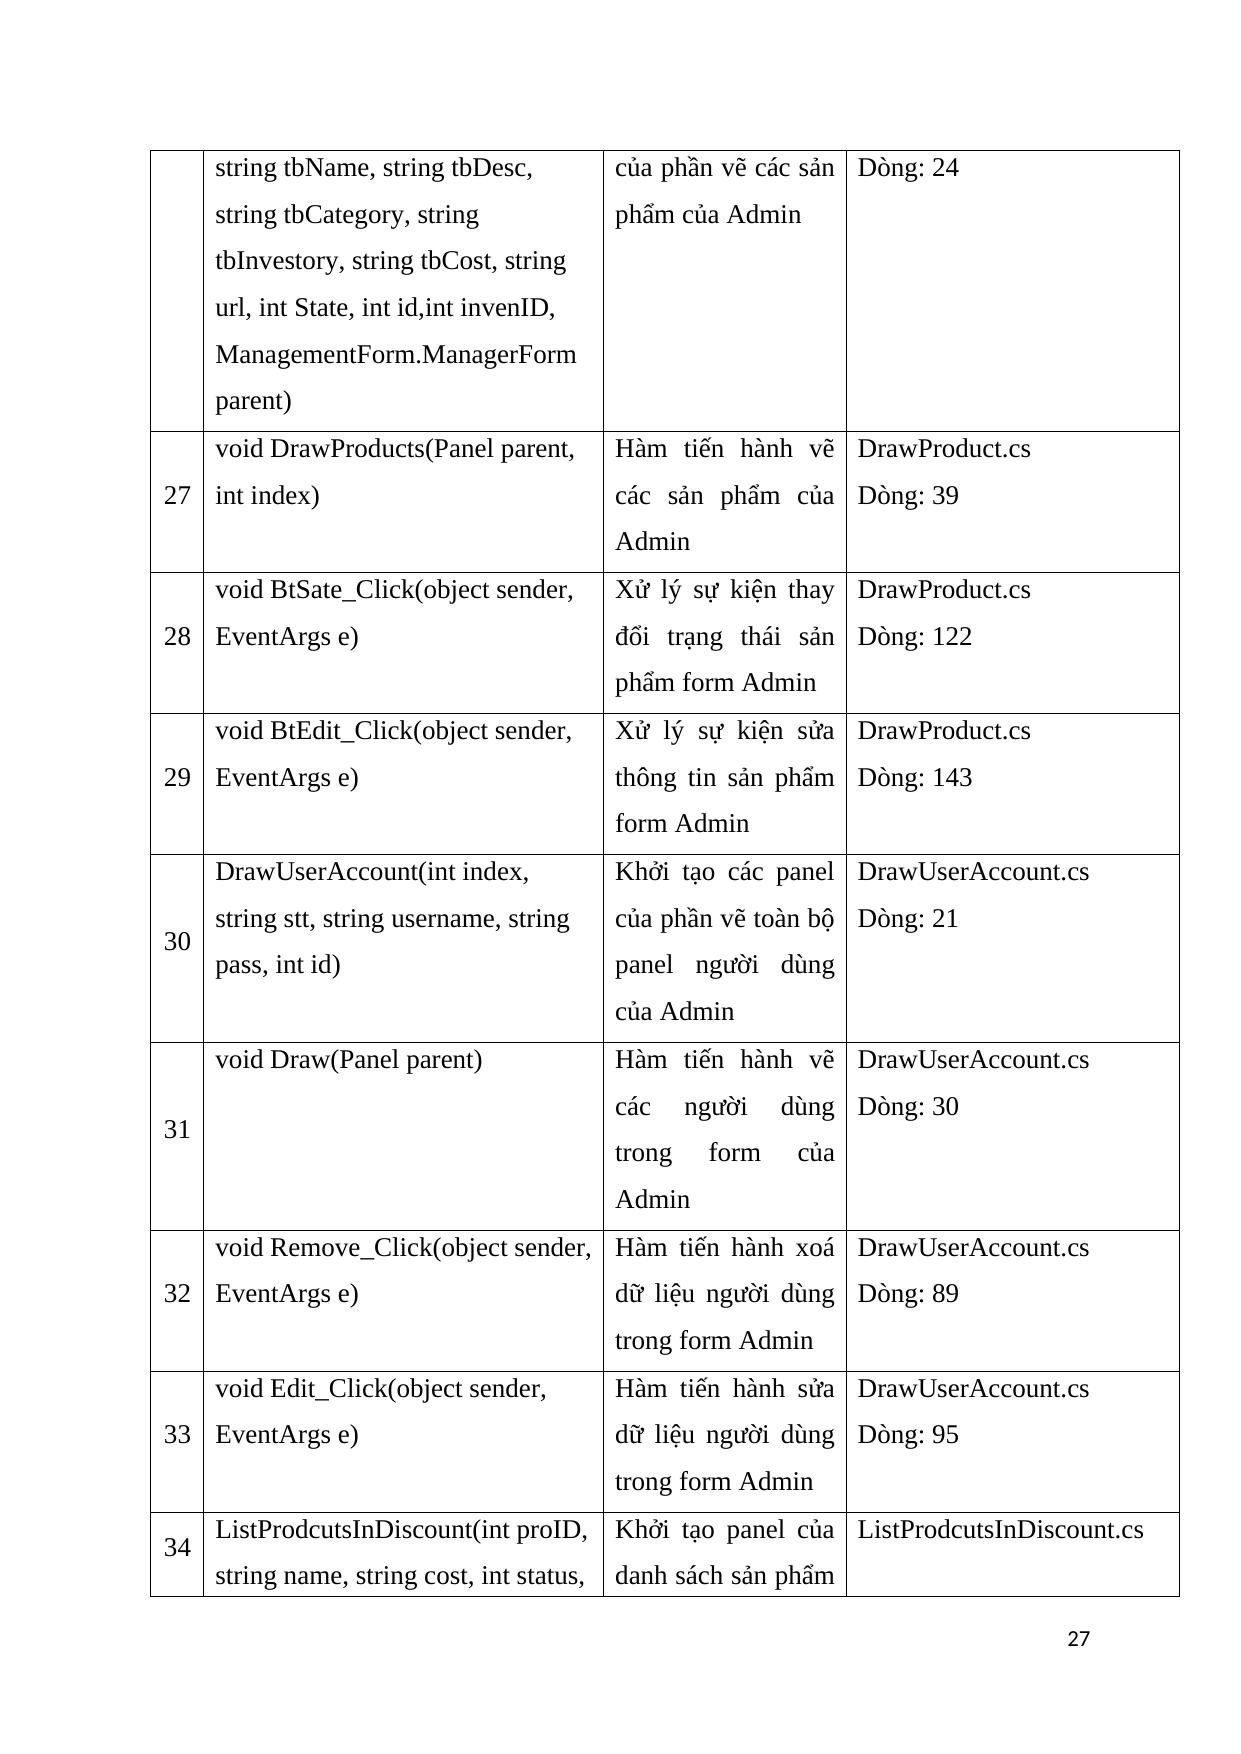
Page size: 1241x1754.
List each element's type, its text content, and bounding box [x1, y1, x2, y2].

table_cell void Edit_Click(object sender, EventArgs e) [204, 1372, 603, 1512]
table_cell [204, 151, 603, 431]
table_cell DrawUserAccount(int index, string stt, string username, string pass, int id) [204, 855, 603, 1042]
table_cell DrawUserAccount.cs Dòng: 89 [847, 1231, 1179, 1371]
table_cell DrawProduct.cs Dòng: 122 [847, 573, 1179, 713]
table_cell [204, 1513, 603, 1596]
table_cell Hàm tiến hành xoá dữ liệu người dùng trong form Admin [604, 1231, 846, 1371]
table_cell 30 [151, 855, 203, 1042]
table_cell void BtEdit_Click(object sender, EventArgs e) [204, 714, 603, 854]
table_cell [604, 1513, 846, 1596]
table_cell 32 [151, 1231, 203, 1371]
table_cell Khởi tạo các panel của phần vẽ toàn bộ panel người dùng của Admin [604, 855, 846, 1042]
table_cell 27 [151, 432, 203, 572]
table_cell DrawProduct.cs Dòng: 39 [847, 432, 1179, 572]
table_cell DrawUserAccount.cs Dòng: 30 [847, 1043, 1179, 1229]
table_cell Hàm tiến hành vẽ các sản phẩm của Admin [604, 432, 846, 572]
table_cell 28 [151, 573, 203, 713]
table_cell 33 [151, 1372, 203, 1512]
table_cell Xử lý sự kiện sửa thông tin sản phẩm form Admin [604, 714, 846, 854]
table_cell 26 [151, 151, 203, 431]
table_cell Xử lý sự kiện thay đổi trạng thái sản phẩm form Admin [604, 573, 846, 713]
table_cell 31 [151, 1043, 203, 1229]
table_cell void BtSate_Click(object sender, EventArgs e) [204, 573, 603, 713]
table_cell void Draw(Panel parent) [204, 1043, 603, 1229]
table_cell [847, 151, 1179, 431]
table_cell DrawProduct.cs Dòng: 143 [847, 714, 1179, 854]
table_cell 29 [151, 714, 203, 854]
table_cell DrawUserAccount.cs Dòng: 21 [847, 855, 1179, 1042]
table_cell 34 [151, 1513, 203, 1596]
table_cell Hàm tiến hành sửa dữ liệu người dùng trong form Admin [604, 1372, 846, 1512]
table_cell Hàm tiến hành vẽ các người dùng trong form của Admin [604, 1043, 846, 1229]
table_cell DrawUserAccount.cs Dòng: 95 [847, 1372, 1179, 1512]
table_cell void DrawProducts(Panel parent, int index) [204, 432, 603, 572]
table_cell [847, 1513, 1179, 1596]
table_cell void Remove_Click(object sender, EventArgs e) [204, 1231, 603, 1371]
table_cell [604, 151, 846, 431]
